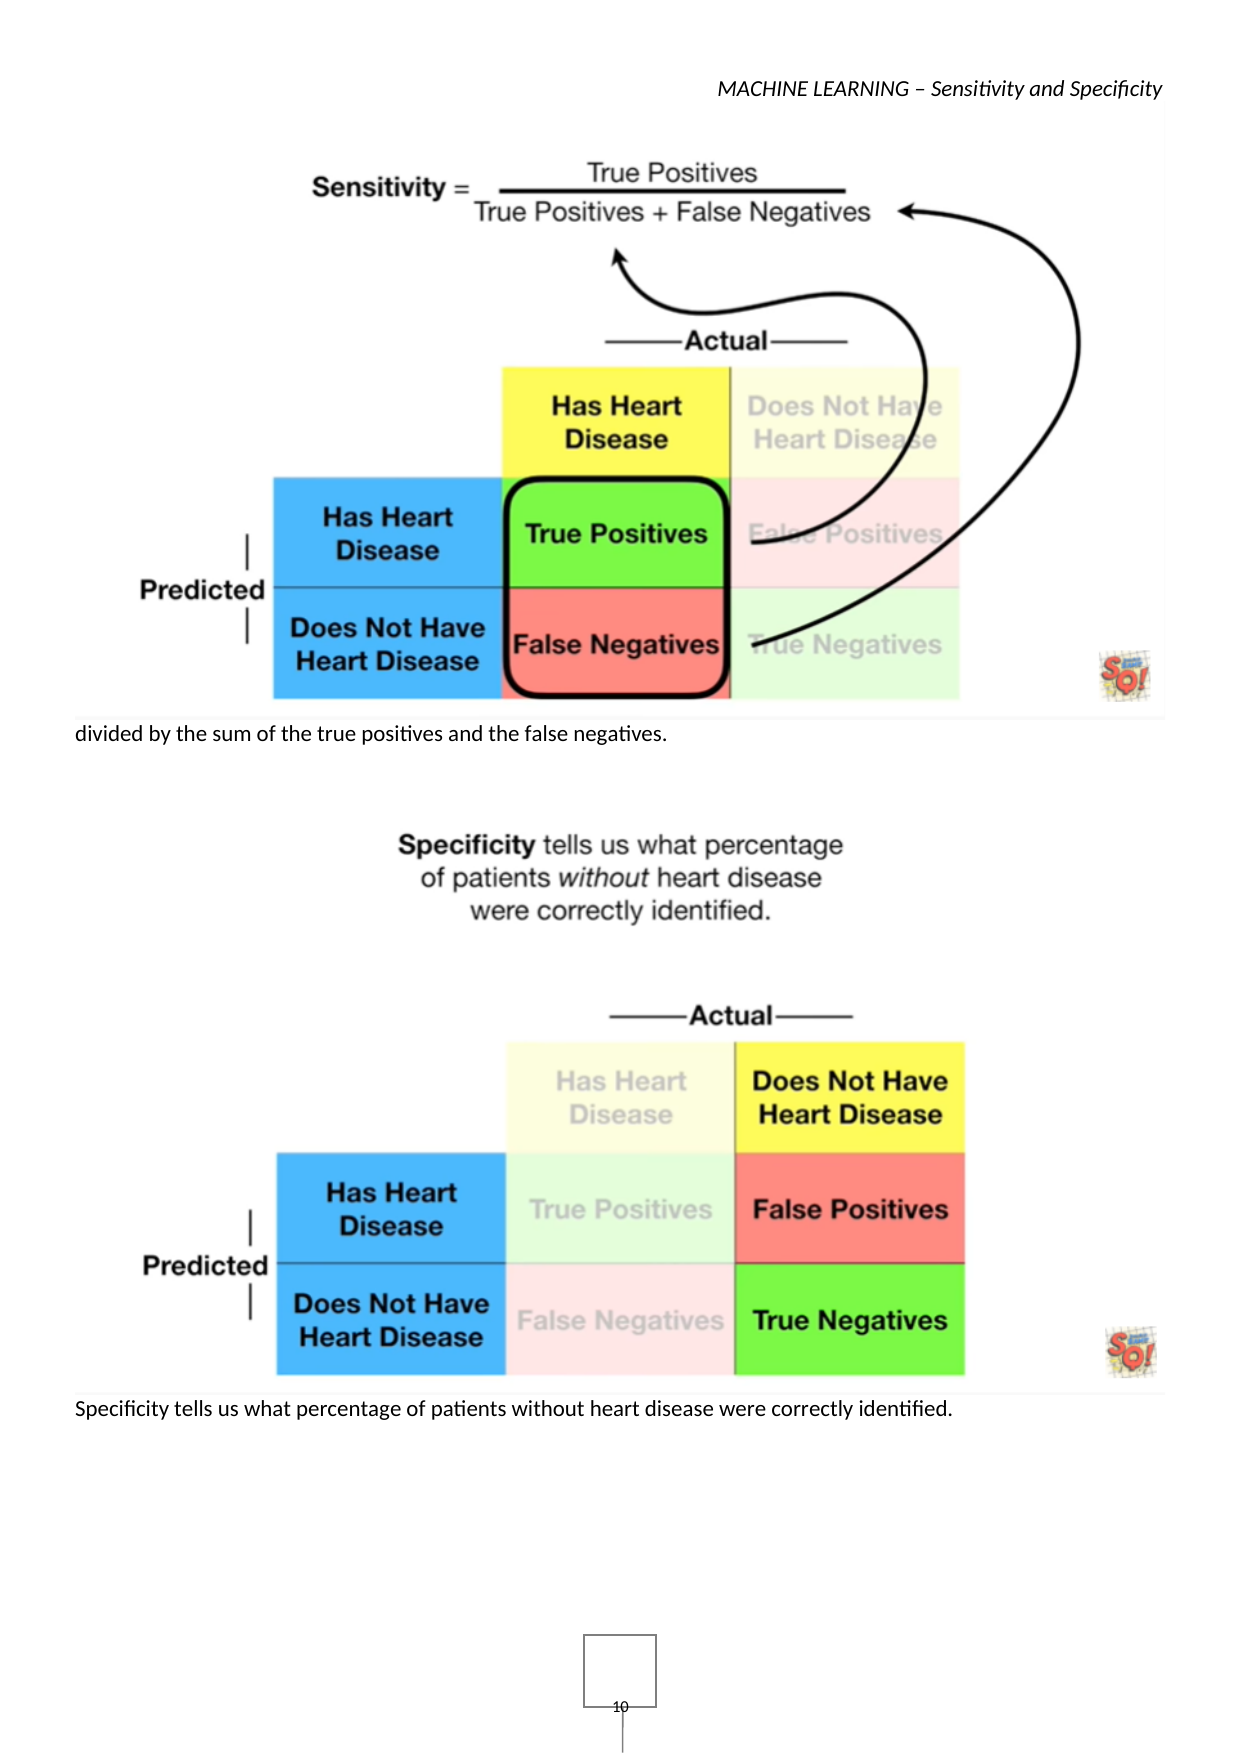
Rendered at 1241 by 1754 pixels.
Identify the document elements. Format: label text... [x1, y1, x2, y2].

text divided by the sum of the true positives and the false negatives. [75, 720, 1165, 747]
text Specificity tells us what percentage of patients without heart disease were correctly identified. [75, 1395, 1165, 1422]
picture [75, 101, 1166, 720]
picture [75, 775, 1166, 1395]
